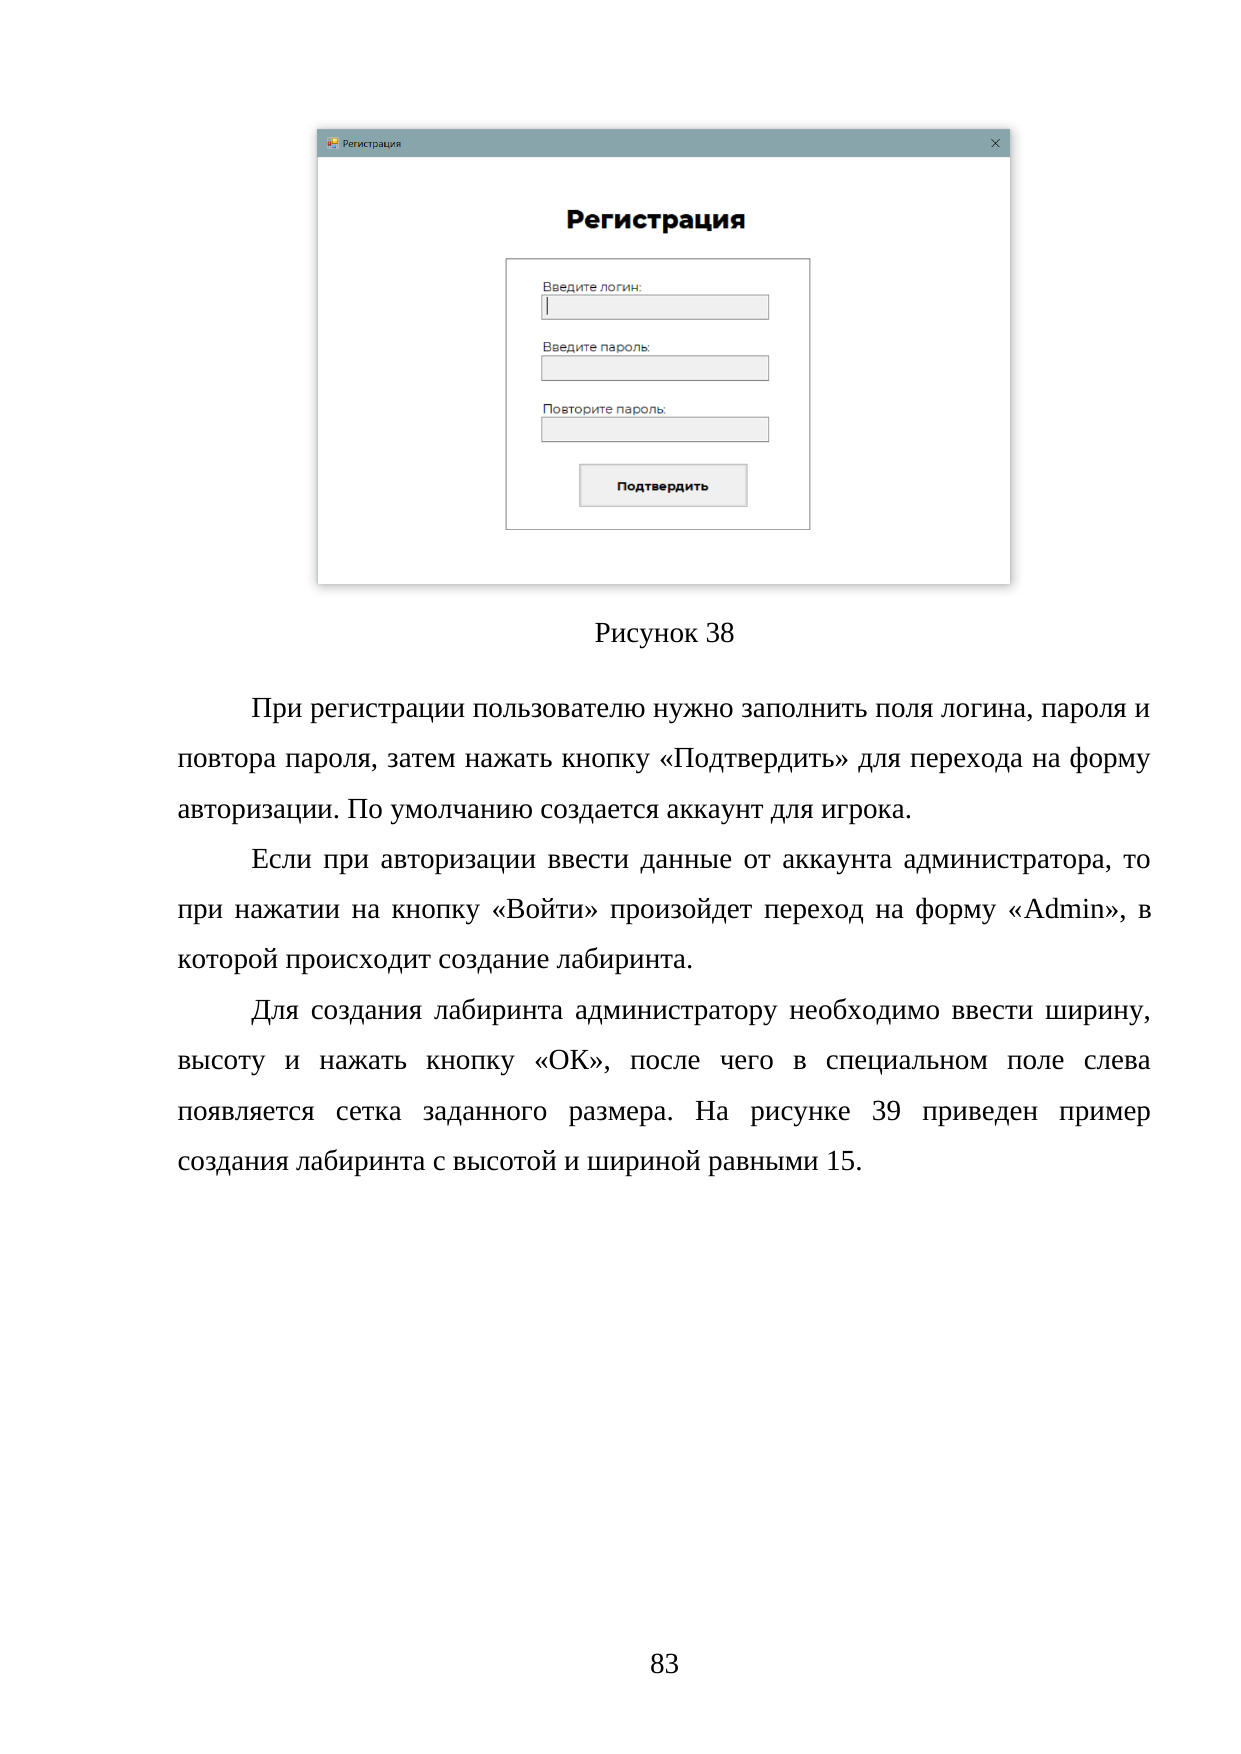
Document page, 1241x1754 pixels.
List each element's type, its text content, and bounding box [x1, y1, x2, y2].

text Если при авторизации ввести данные от аккаунта администратора, то при нажатии на кнопку «Войти» произойдет переход на форму «Admin», в которой происходит создание лабиринта. [177, 841, 1152, 975]
text Для создания лабиринта администратору необходимо ввести ширину, высоту и нажать кнопку «ОК», после чего в специальном поле слева появляется сетка заданного размера. На рисунке 39 приведен пример создания лабиринта с высотой и шириной равными 15. [177, 992, 1152, 1176]
text При регистрации пользователю нужно заполнить поля логина, пароля и повтора пароля, затем нажать кнопку «Подтвердить» для перехода на форму авторизации. По умолчанию создается аккаунт для игрока. [177, 690, 1152, 824]
picture [305, 118, 1024, 598]
